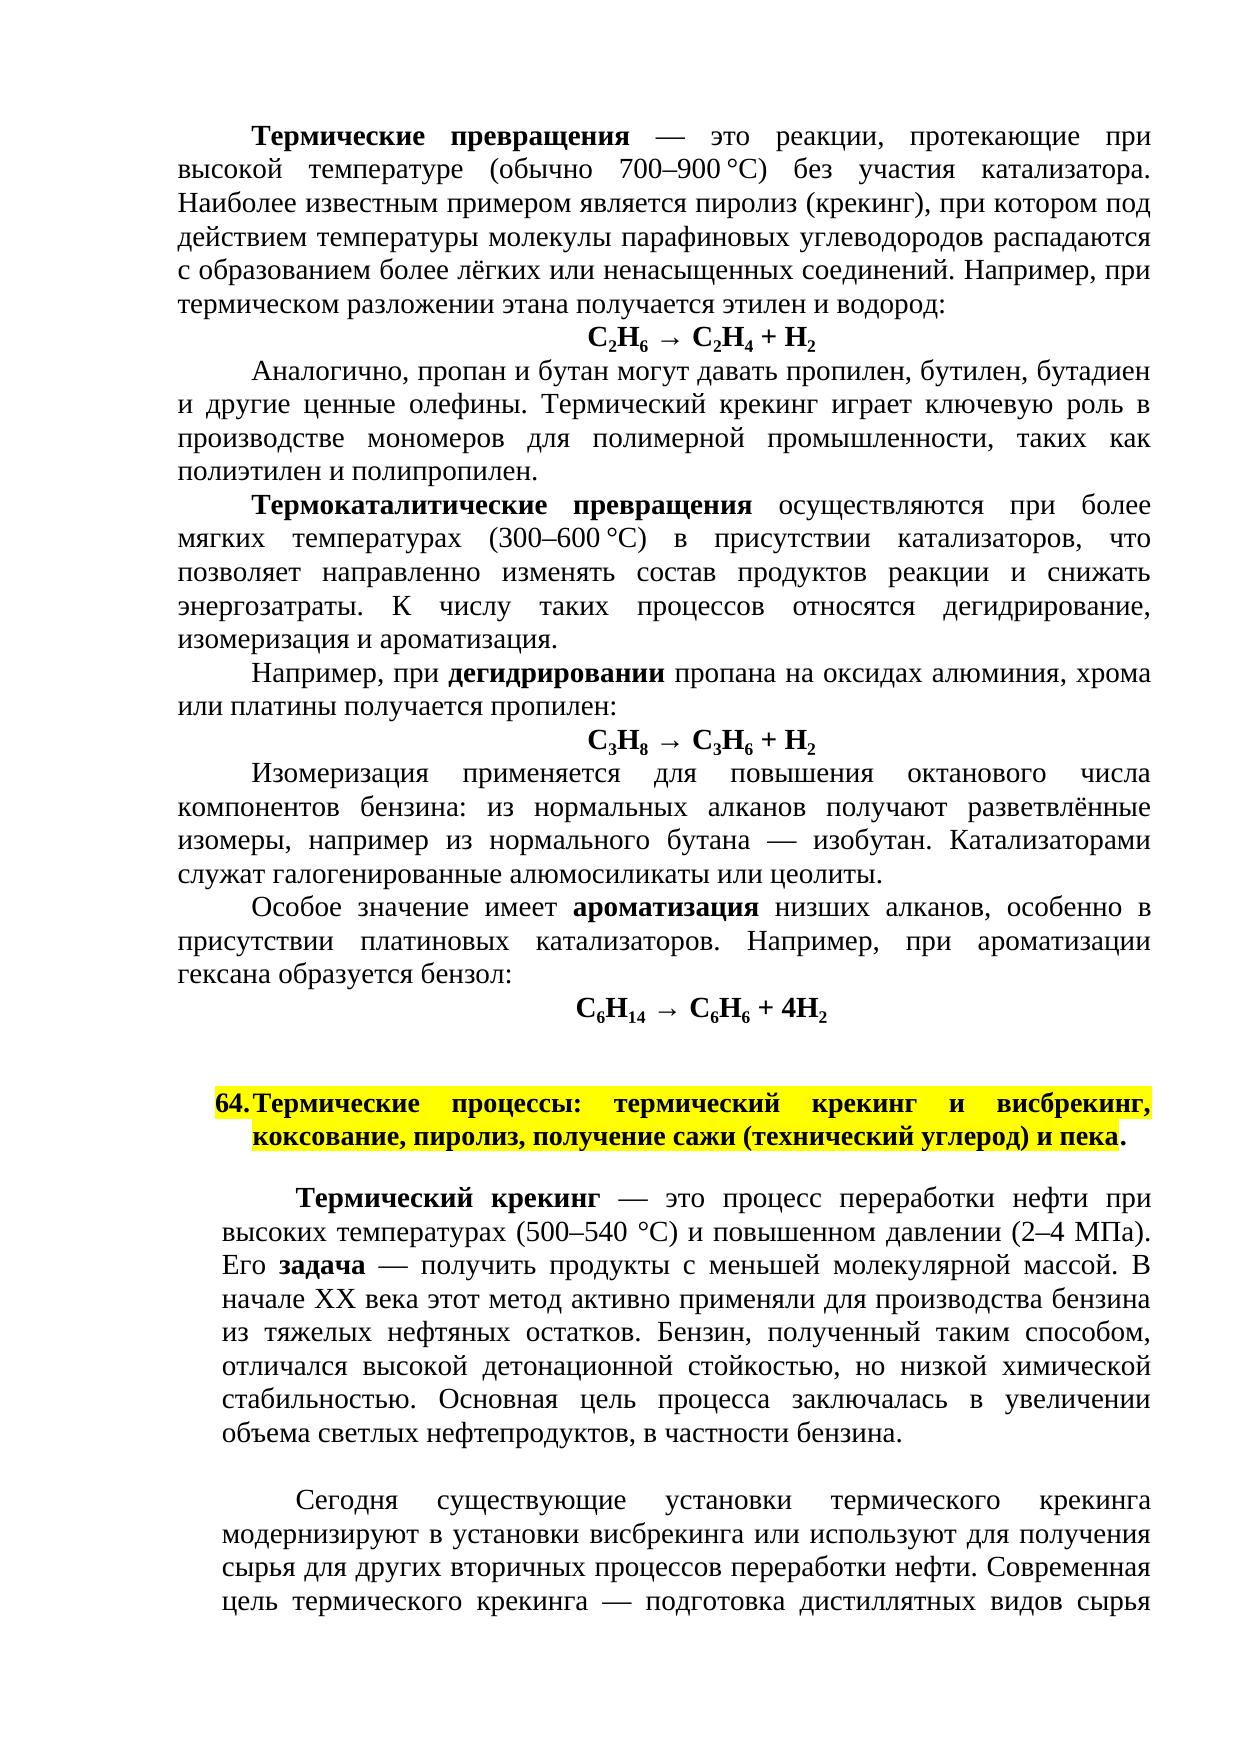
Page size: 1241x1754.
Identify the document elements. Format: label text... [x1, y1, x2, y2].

text Например, при дегидрировании пропана на оксидах алюминия, хрома или платины получается пропилен: [177, 1342, 1152, 1409]
text C₂H₆ → C₂H₄ + H₂ [177, 1007, 1152, 1040]
text Теория равновесного состояния лежит в основе большинства процессов в химической технологии. Все реальные процессы протекают под действием движущих сил, возникающих из-за отклонений от равновесия. Понимание природы этих сил и умение их количественно оценивать — ключ к правильному проектированию реакторов, теплообменных и массообменных аппаратов, а также к оптимизации химико-технологических процессов. [177, 179, 1152, 352]
text C₃H₈ → C₃H₆ + H₂ [177, 1409, 1152, 1443]
text 7. Заключение [177, 147, 1152, 179]
text Термокаталитические превращения осуществляются при более мягких температурах (300–600 °C) в присутствии катализаторов, что позволяет направленно изменять состав продуктов реакции и снижать энергозатраты. К числу таких процессов относятся дегидрирование, изомеризация и ароматизация. [177, 1174, 1152, 1342]
text Аналогично, пропан и бутан могут давать пропилен, бутилен, бутадиен и другие ценные олефины. Термический крекинг играет ключевую роль в производстве мономеров для полимерной промышленности, таких как полиэтилен и полипропилен. [177, 1040, 1152, 1174]
text Термические и термокаталитические превращения низших парафиновых углеводородов представляют собой важные процессы в нефтехимии и газохимии, направленные на получение более ценных продуктов из метана, этана, пропана и бутана. Эти процессы позволяют увеличить химическую ценность исходных углеводородов за счёт образования ненасыщенных соединений или продуктов с большей молекулярной массой. [177, 604, 1152, 806]
subtitle Термические и термокаталитические превращения низших парафиновых углеводородов. [215, 510, 1152, 575]
text Термические превращения — это реакции, протекающие при высокой температуре (обычно 700–900 °C) без участия катализатора. Наиболее известным примером является пиролиз (крекинг), при котором под действием температуры молекулы парафиновых углеводородов распадаются с образованием более лёгких или ненасыщенных соединений. Например, при термическом разложении этана получается этилен и водород: [177, 806, 1152, 1007]
text Изомеризация применяется для повышения октанового числа компонентов бензина: из нормальных алканов получают разветвлённые изомеры, например из нормального бутана — изобутан. Катализаторами служат галогенированные алюмосиликаты или цеолиты. [177, 1443, 1152, 1577]
